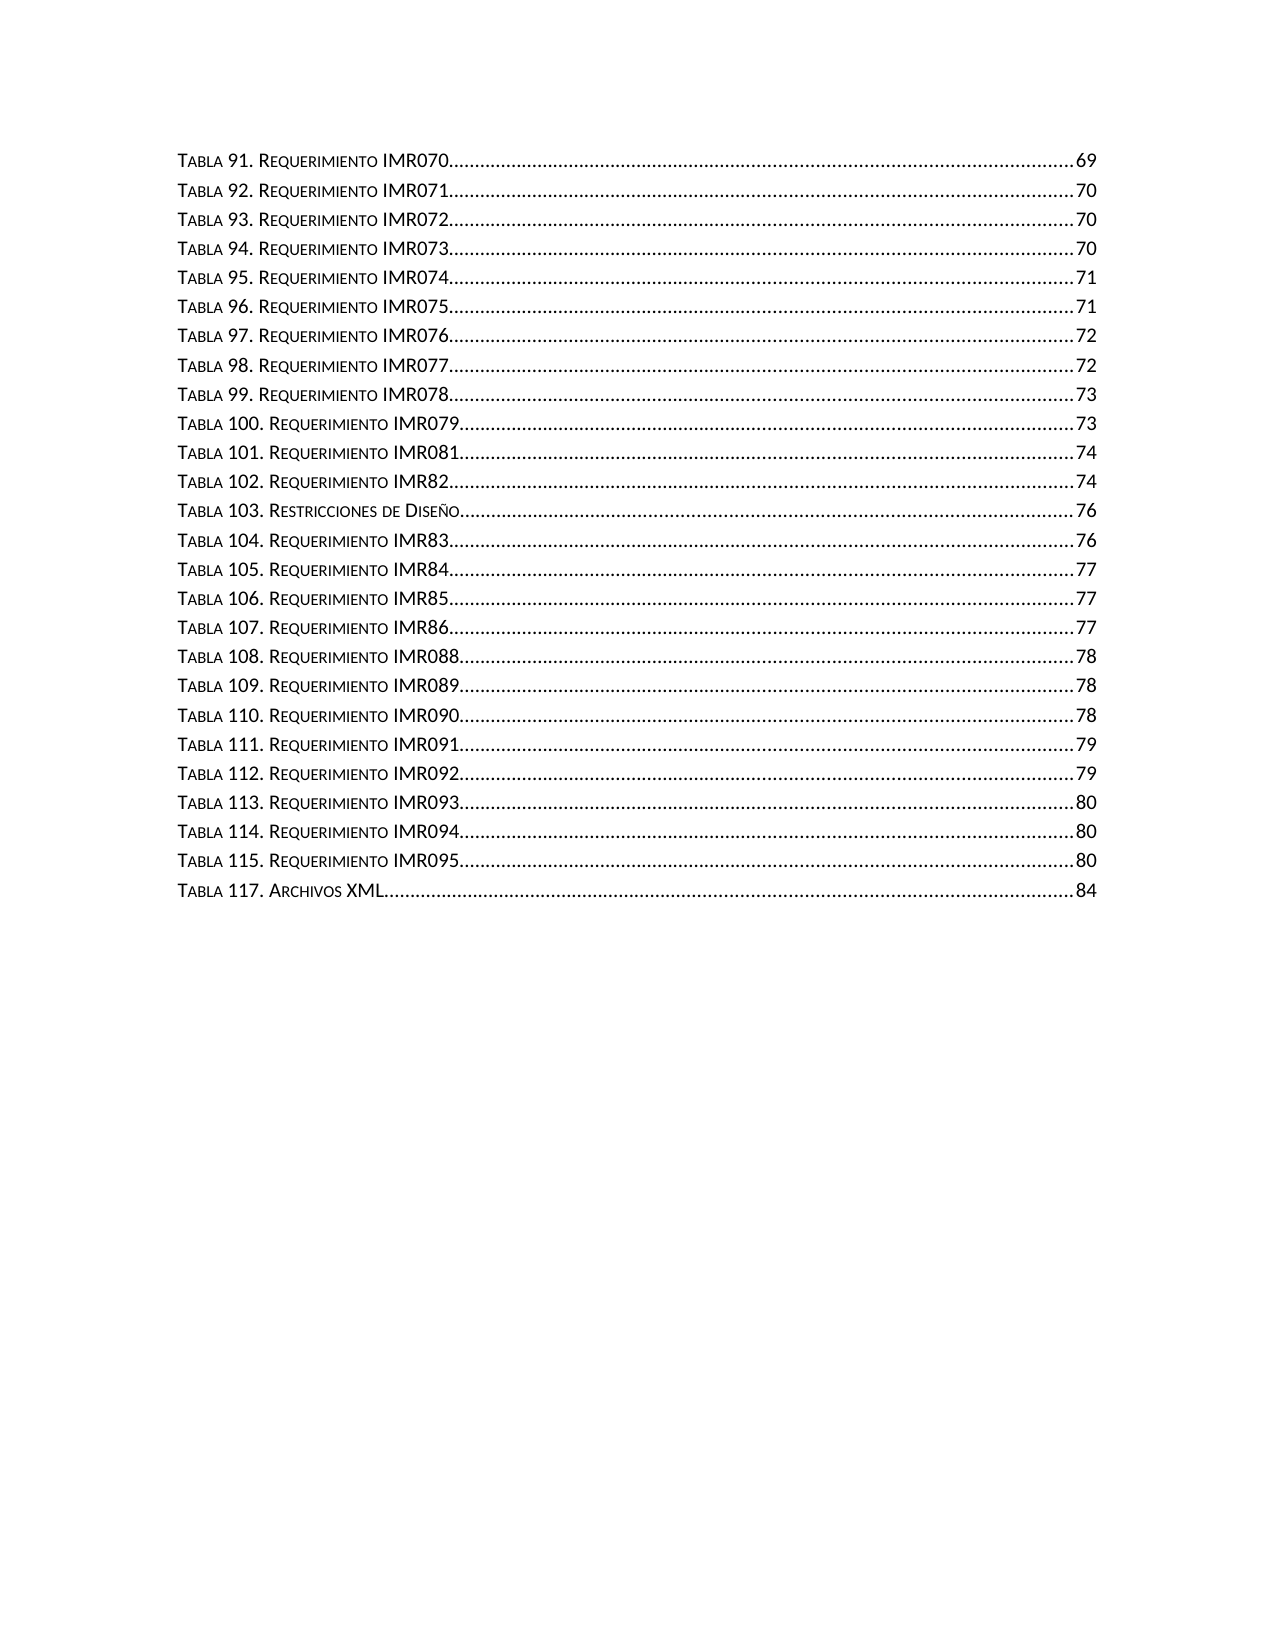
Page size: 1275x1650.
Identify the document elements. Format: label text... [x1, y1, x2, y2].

text Tabla 109. Requerimiento IMR089 78 [177, 673, 1098, 698]
text Tabla 94. Requerimiento IMR073 70 [177, 235, 1098, 261]
text Tabla 114. Requerimiento IMR094 80 [177, 818, 1098, 844]
text Tabla 103. Restricciones de Diseño 76 [177, 498, 1098, 523]
text Tabla 111. Requerimiento IMR091 79 [177, 731, 1098, 756]
text Tabla 97. Requerimiento IMR076 72 [177, 323, 1098, 348]
text Tabla 110. Requerimiento IMR090 78 [177, 702, 1098, 727]
text Tabla 99. Requerimiento IMR078 73 [177, 381, 1098, 406]
text Tabla 112. Requerimiento IMR092 79 [177, 760, 1098, 786]
text Tabla 105. Requerimiento IMR84 77 [177, 556, 1098, 581]
text Tabla 117. Archivos XML 84 [177, 877, 1098, 902]
text Tabla 98. Requerimiento IMR077 72 [177, 352, 1098, 377]
text Tabla 104. Requerimiento IMR83 76 [177, 527, 1098, 552]
text Tabla 113. Requerimiento IMR093 80 [177, 789, 1098, 815]
text Tabla 108. Requerimiento IMR088 78 [177, 643, 1098, 669]
text Tabla 100. Requerimiento IMR079 73 [177, 410, 1098, 436]
text Tabla 102. Requerimiento IMR82 74 [177, 468, 1098, 494]
text Tabla 101. Requerimiento IMR081 74 [177, 439, 1098, 465]
text Tabla 91. Requerimiento IMR070 69 [177, 148, 1098, 173]
text Tabla 115. Requerimiento IMR095 80 [177, 848, 1098, 873]
text Tabla 96. Requerimiento IMR075 71 [177, 293, 1098, 319]
text Tabla 92. Requerimiento IMR071 70 [177, 177, 1098, 202]
text Tabla 107. Requerimiento IMR86 77 [177, 614, 1098, 640]
text Tabla 95. Requerimiento IMR074 71 [177, 264, 1098, 290]
text Tabla 106. Requerimiento IMR85 77 [177, 585, 1098, 611]
text Tabla 93. Requerimiento IMR072 70 [177, 206, 1098, 231]
